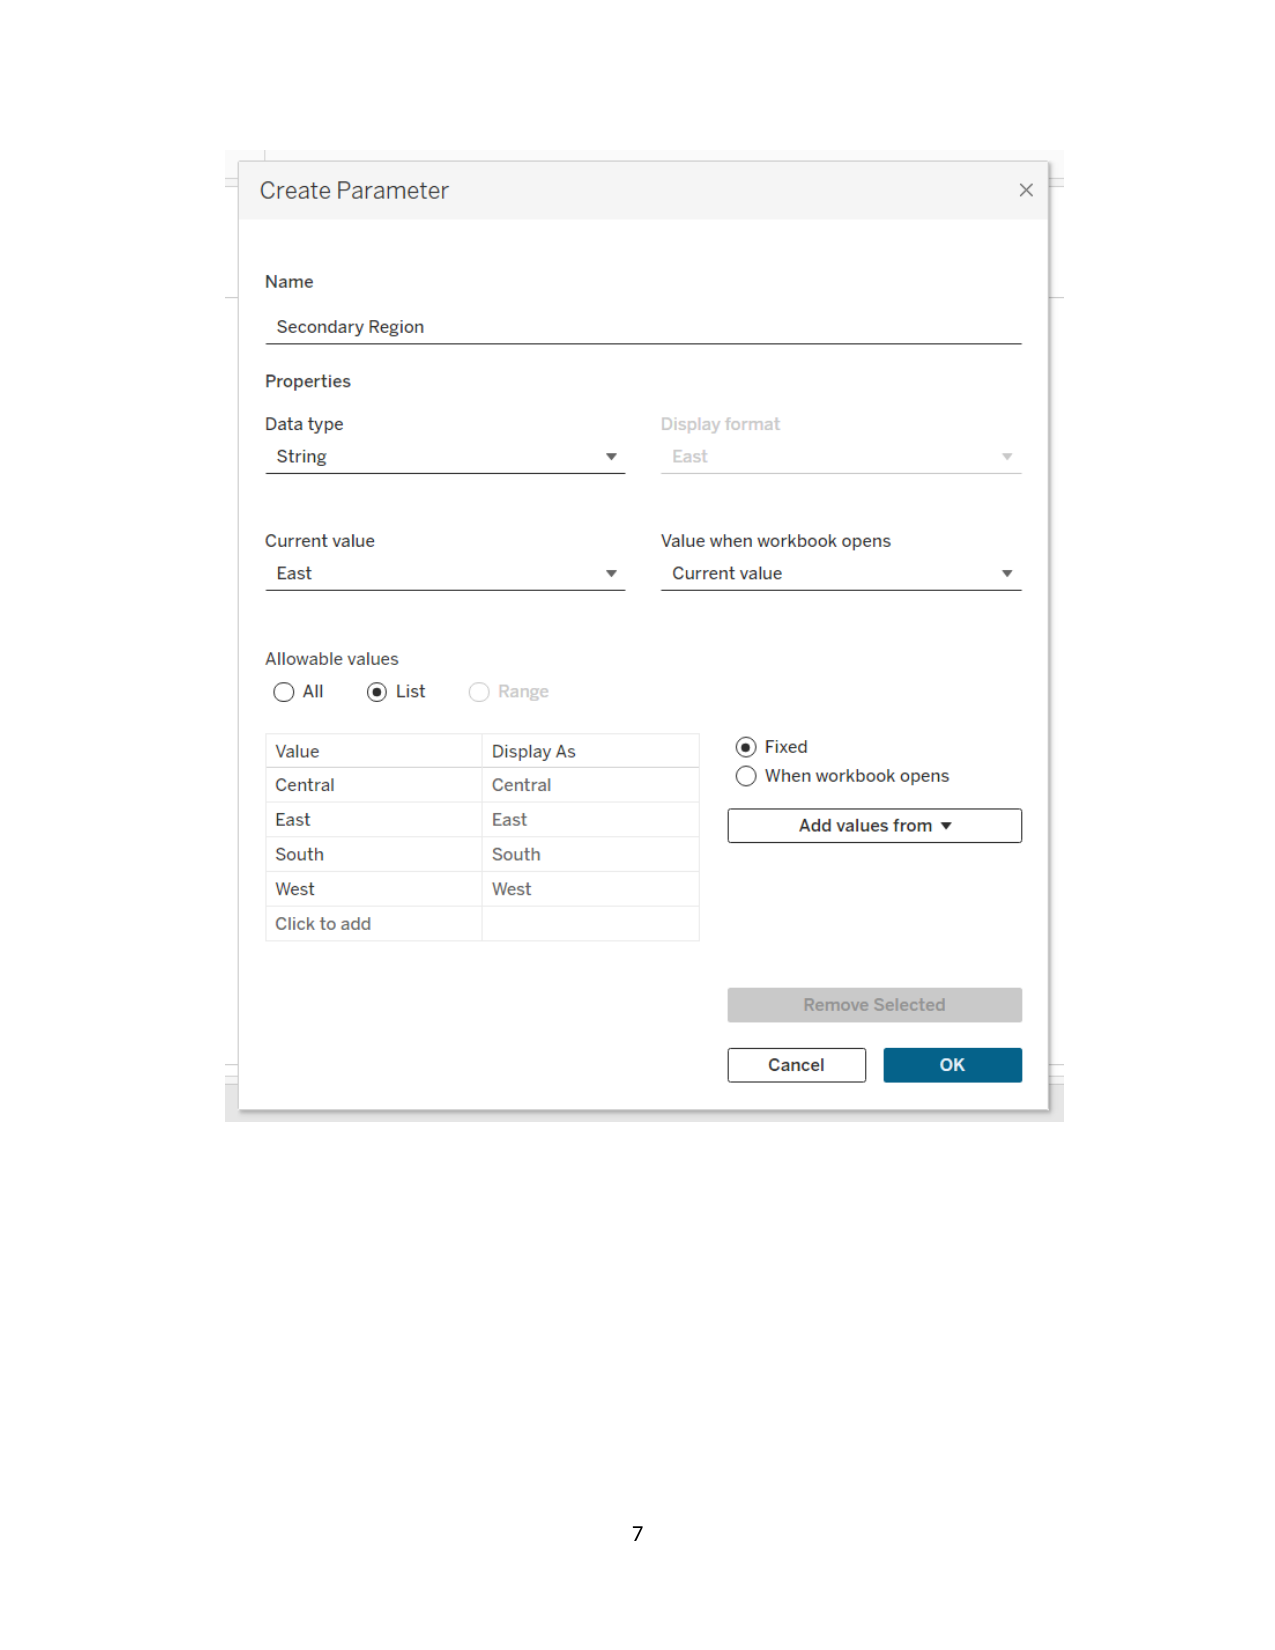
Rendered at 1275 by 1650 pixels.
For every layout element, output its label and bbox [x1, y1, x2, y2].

picture [225, 150, 1064, 1122]
